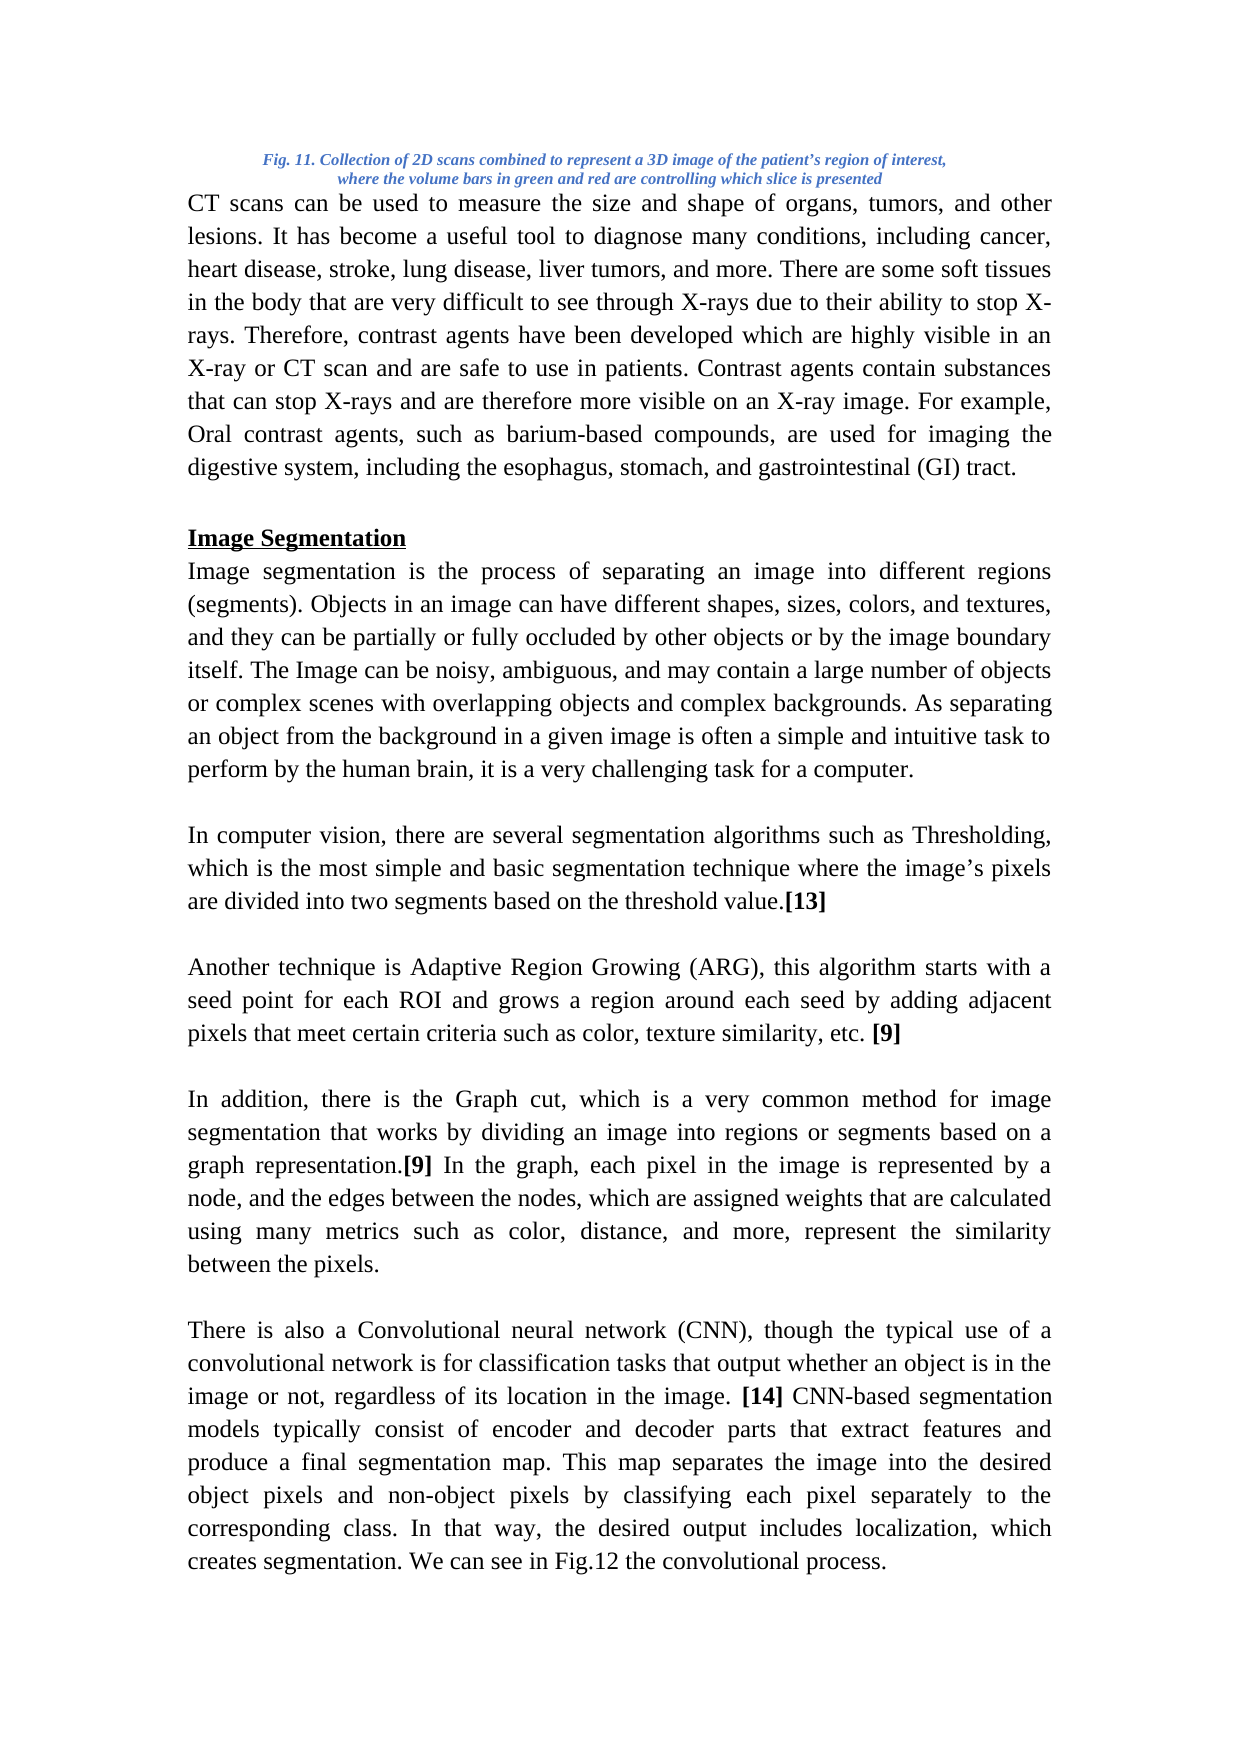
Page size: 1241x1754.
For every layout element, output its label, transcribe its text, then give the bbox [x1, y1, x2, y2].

text In addition, there is the Graph cut, which is a very common method for image segmentation that works by dividing an image into regions or segments based on a graph representation.[9] In the graph, each pixel in the image is represented by a node, and the edges between the nodes, which are assigned weights that are calculated using many metrics such as color, distance, and more, represent the similarity between the pixels. [187, 1084, 1053, 1278]
text In computer vision, there are several segmentation algorithms such as Thresholding, which is the most simple and basic segmentation technique where the image’s pixels are divided into two segments based on the threshold value.[13] [187, 820, 1053, 915]
text Image segmentation is the process of separating an image into different regions (segments). Objects in an image can have different shapes, sizes, colors, and textures, and they can be partially or fully occluded by other objects or by the image boundary itself. The Image can be noisy, ambiguous, and may contain a large number of objects or complex scenes with overlapping objects and complex backgrounds. As separating an object from the background in a given image is often a simple and intuitive task to perform by the human brain, it is a very challenging task for a computer. [187, 556, 1053, 783]
text Another technique is Adaptive Region Growing (ARG), this algorithm starts with a seed point for each ROI and grows a region around each seed by adding adjacent pixels that meet certain criteria such as color, texture similarity, etc. [9] [187, 952, 1053, 1047]
text Fig. 11. Collection of 2D scans combined to represent a 3D image of the patient’s region of interest, where the volume bars in green and red are controlling which slice is presented [262, 150, 1053, 188]
text CT scans can be used to measure the size and shape of organs, tumors, and other lesions. It has become a useful tool to diagnose many conditions, including cancer, heart disease, stroke, lung disease, liver tumors, and more. There are some soft tissues in the body that are very difficult to see through X-rays due to their ability to stop X-rays. Therefore, contrast agents have been developed which are highly visible in an X-ray or CT scan and are safe to use in patients. Contrast agents contain substances that can stop X-rays and are therefore more visible on an X-ray image. For example, Oral contrast agents, such as barium-based compounds, are used for imaging the digestive system, including the esophagus, stomach, and gastrointestinal (GI) tract. [187, 188, 1053, 481]
subtitle Image Segmentation [187, 523, 1053, 551]
text There is also a Convolutional neural network (CNN), though the typical use of a convolutional network is for classification tasks that output whether an object is in the image or not, regardless of its location in the image. [14] CNN-based segmentation models typically consist of encoder and decoder parts that extract features and produce a final segmentation map. This map separates the image into the desired object pixels and non-object pixels by classifying each pixel separately to the corresponding class. In that way, the desired output includes localization, which creates segmentation. We can see in Fig.12 the convolutional process. [187, 1315, 1053, 1575]
